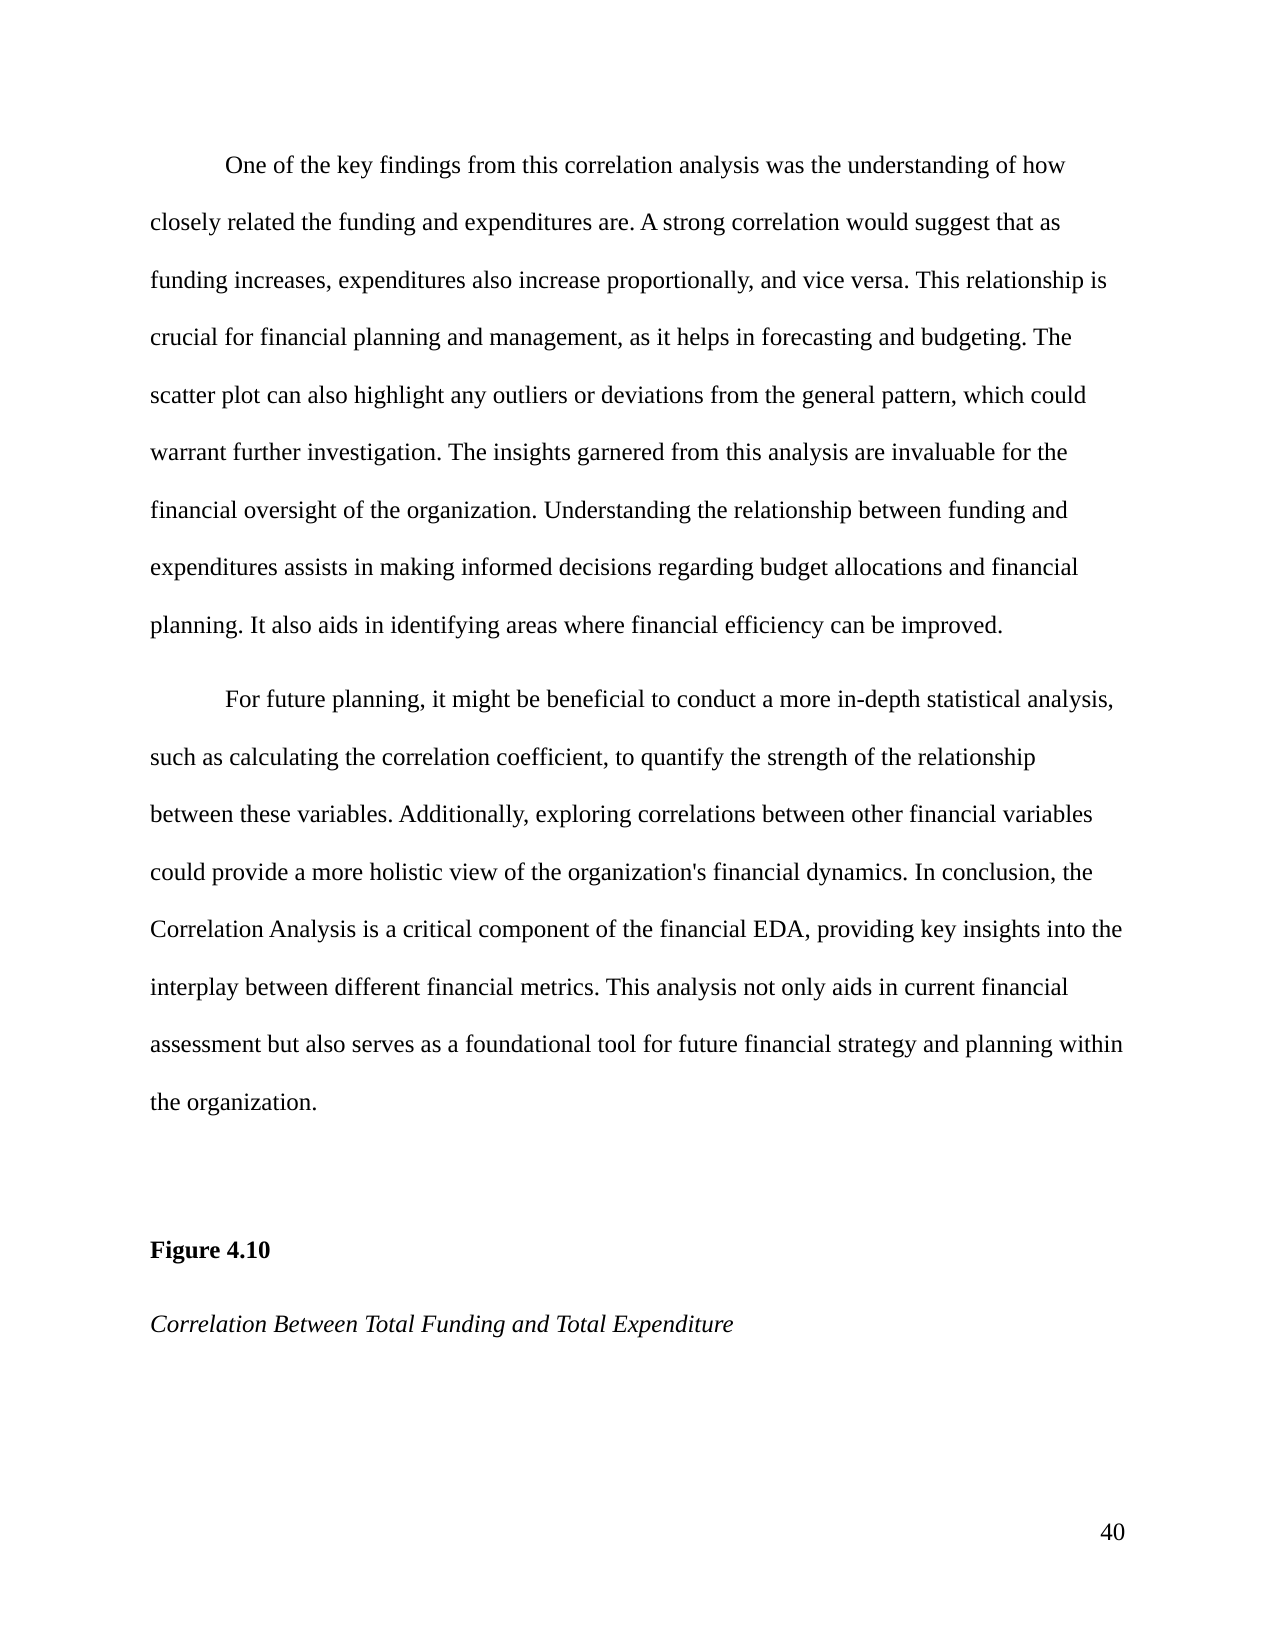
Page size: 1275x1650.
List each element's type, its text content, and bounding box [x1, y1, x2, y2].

text For future planning, it might be beneficial to conduct a more in-depth statistical analysis, such as calculating the correlation coefficient, to quantify the strength of the relationship between these variables. Additionally, exploring correlations between other financial variables could provide a more holistic view of the organization's financial dynamics. In conclusion, the Correlation Analysis is a critical component of the financial EDA, providing key insights into the interplay between different financial metrics. This analysis not only aids in current financial assessment but also serves as a foundational tool for future financial strategy and planning within the organization. [150, 684, 1125, 1115]
text Correlation Between Total Funding and Total Expenditure [150, 1309, 1125, 1338]
text One of the key findings from this correlation analysis was the understanding of how closely related the funding and expenditures are. A strong correlation would suggest that as funding increases, expenditures also increase proportionally, and vice versa. This relationship is crucial for financial planning and management, as it helps in forecasting and budgeting. The scatter plot can also highlight any outliers or deviations from the general pattern, which could warrant further investigation. The insights garnered from this analysis are invaluable for the financial oversight of the organization. Understanding the relationship between funding and expenditures assists in making informed decisions regarding budget allocations and financial planning. It also aids in identifying areas where financial efficiency can be improved. [150, 150, 1125, 639]
text Figure 4.10 [150, 1235, 1125, 1264]
